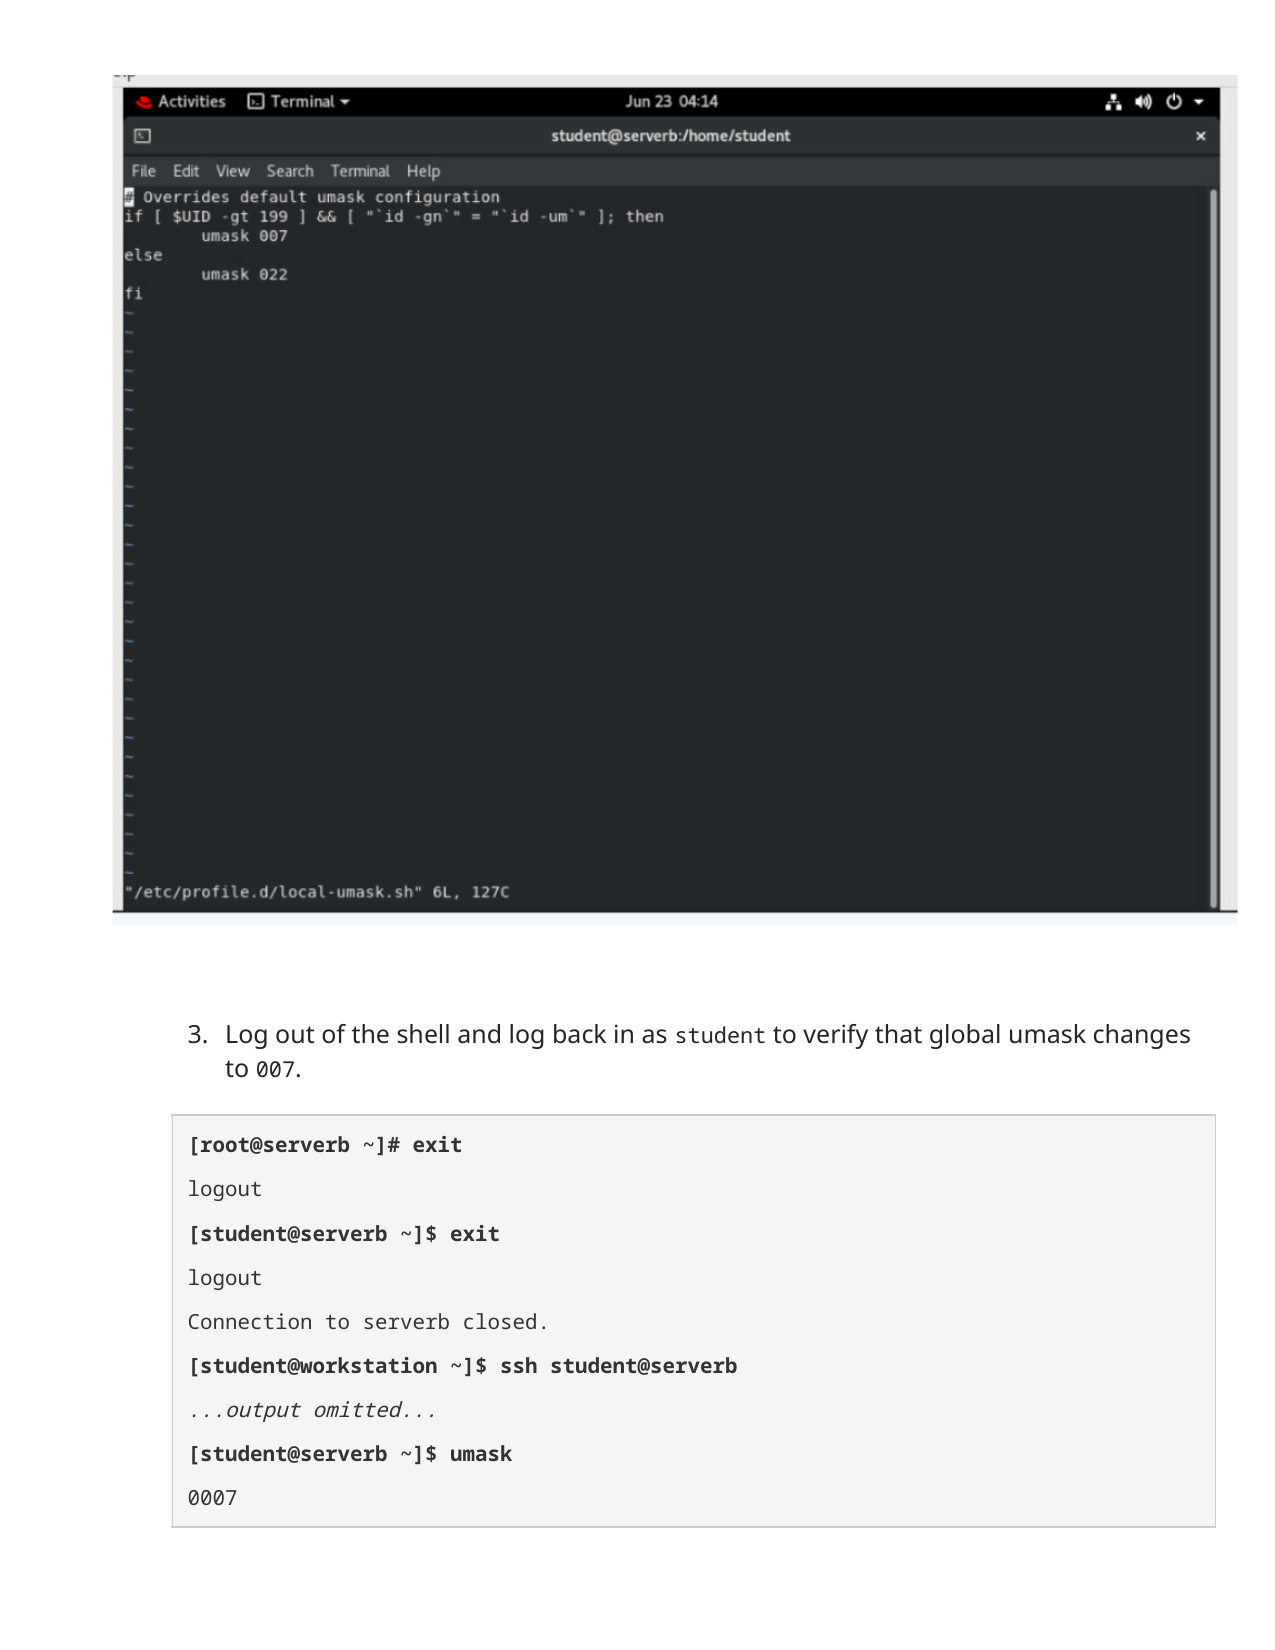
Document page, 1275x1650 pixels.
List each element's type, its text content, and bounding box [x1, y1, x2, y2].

text logout [173, 1158, 1215, 1202]
text ...output omitted... [173, 1379, 1215, 1423]
text Connection to serverb closed. [173, 1291, 1215, 1335]
list Log out of the shell and log back in as student to verify that global umask changes to 007. [187, 1017, 1200, 1085]
text [student@serverb ~]$ exit [173, 1202, 1215, 1247]
text [student@workstation ~]$ ssh student@serverb [173, 1335, 1215, 1379]
text [student@serverb ~]$ umask [173, 1423, 1215, 1467]
text 0007 [173, 1467, 1215, 1526]
text [root@serverb ~]# exit [173, 1116, 1215, 1158]
picture [112, 75, 1238, 925]
text logout [173, 1247, 1215, 1291]
